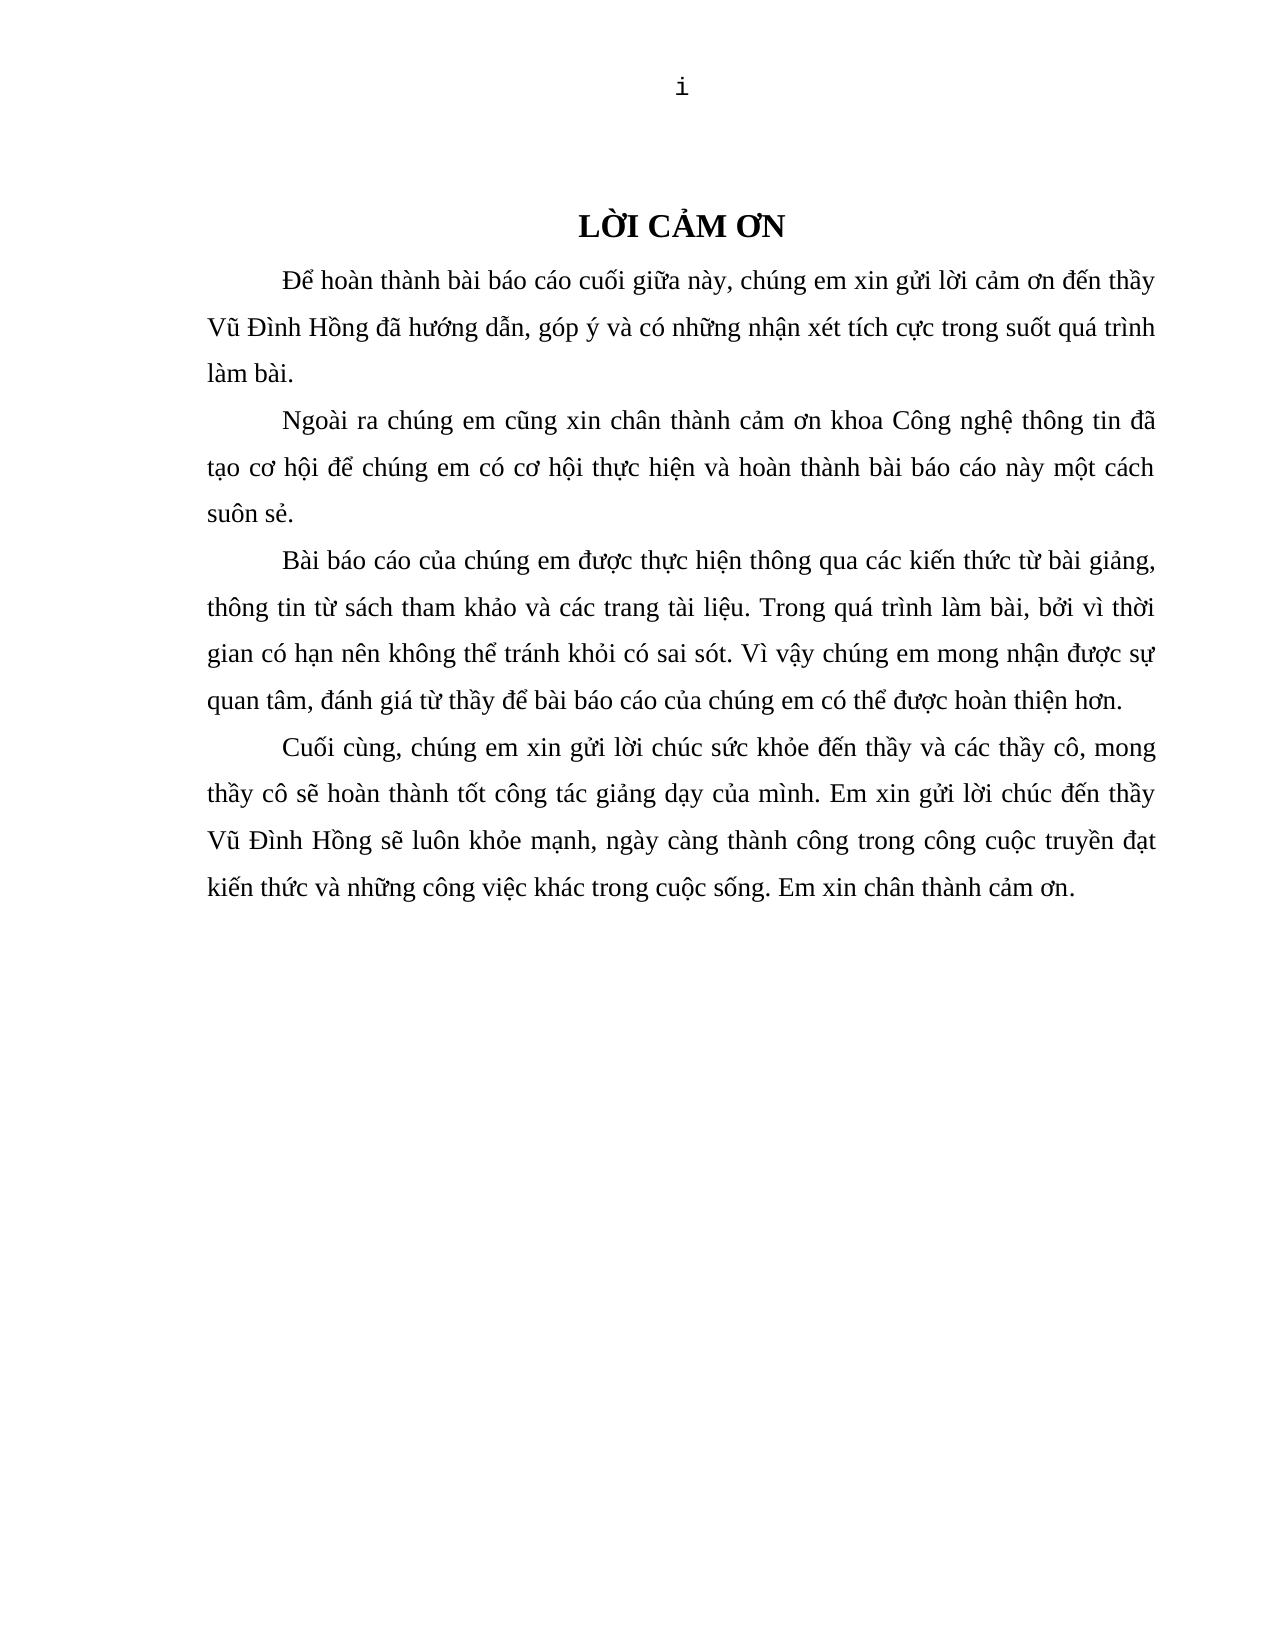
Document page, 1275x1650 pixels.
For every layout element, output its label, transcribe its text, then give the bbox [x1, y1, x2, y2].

text Để hoàn thành bài báo cáo cuối giữa này, chúng em xin gửi lời cảm ơn đến thầy Vũ Đình Hồng đã hướng dẫn, góp ý và có những nhận xét tích cực trong suốt quá trình làm bài. [207, 264, 1157, 389]
text Cuối cùng, chúng em xin gửi lời chúc sức khỏe đến thầy và các thầy cô, mong thầy cô sẽ hoàn thành tốt công tác giảng dạy của mình. Em xin gửi lời chúc đến thầy Vũ Đình Hồng sẽ luôn khỏe mạnh, ngày càng thành công trong công cuộc truyền đạt kiến thức và những công việc khác trong cuộc sống. Em xin chân thành cảm ơn. [207, 731, 1157, 902]
text LỜI CẢM ƠN [207, 207, 1157, 245]
text Ngoài ra chúng em cũng xin chân thành cảm ơn khoa Công nghệ thông tin đã tạo cơ hội để chúng em có cơ hội thực hiện và hoàn thành bài báo cáo này một cách suôn sẻ. [207, 404, 1157, 529]
text Bài báo cáo của chúng em được thực hiện thông qua các kiến thức từ bài giảng, thông tin từ sách tham khảo và các trang tài liệu. Trong quá trình làm bài, bởi vì thời gian có hạn nên không thể tránh khỏi có sai sót. Vì vậy chúng em mong nhận được sự quan tâm, đánh giá từ thầy để bài báo cáo của chúng em có thể được hoàn thiện hơn. [207, 544, 1157, 715]
